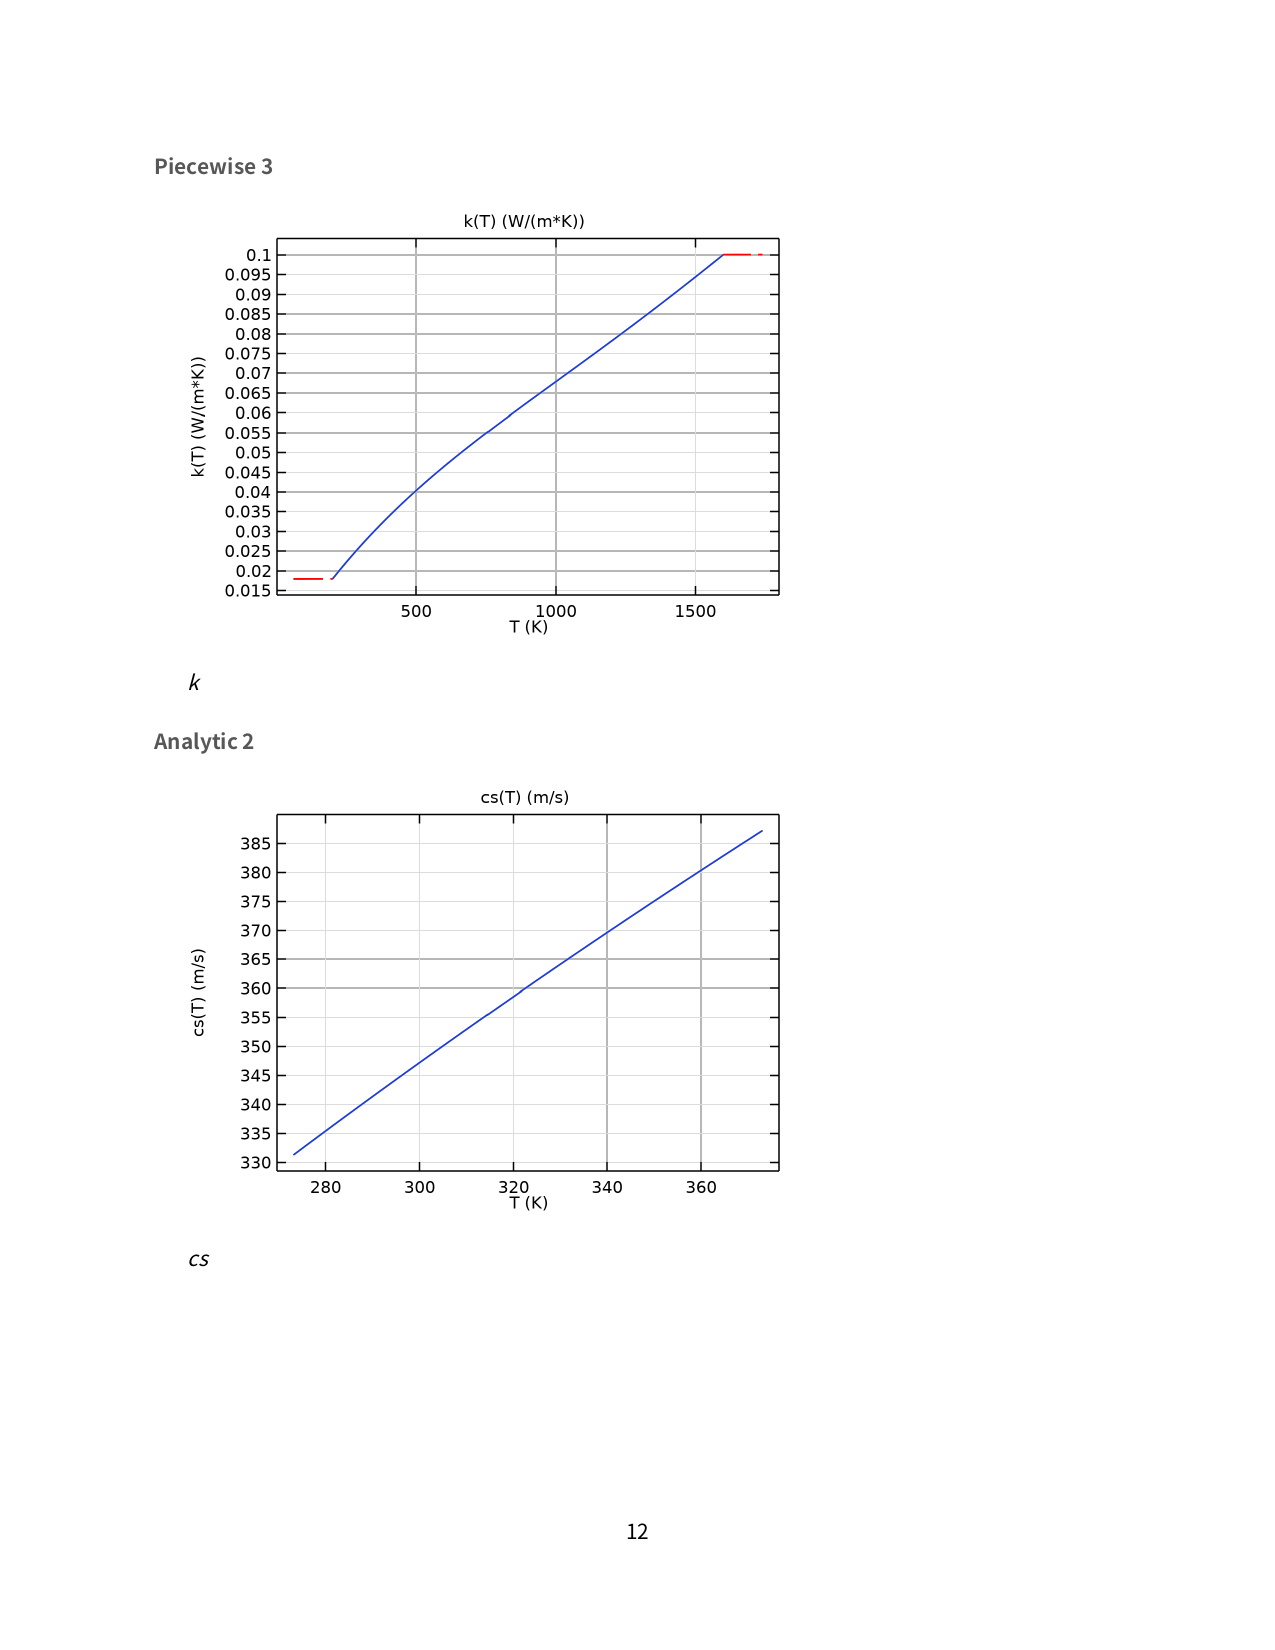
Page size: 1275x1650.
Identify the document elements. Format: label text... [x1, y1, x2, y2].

text k [187, 666, 1087, 696]
text cs [187, 1242, 1087, 1272]
picture [187, 766, 788, 1217]
subtitle Analytic 2 [154, 726, 1087, 756]
picture [187, 191, 788, 641]
subtitle Piecewise 3 [154, 150, 1087, 180]
